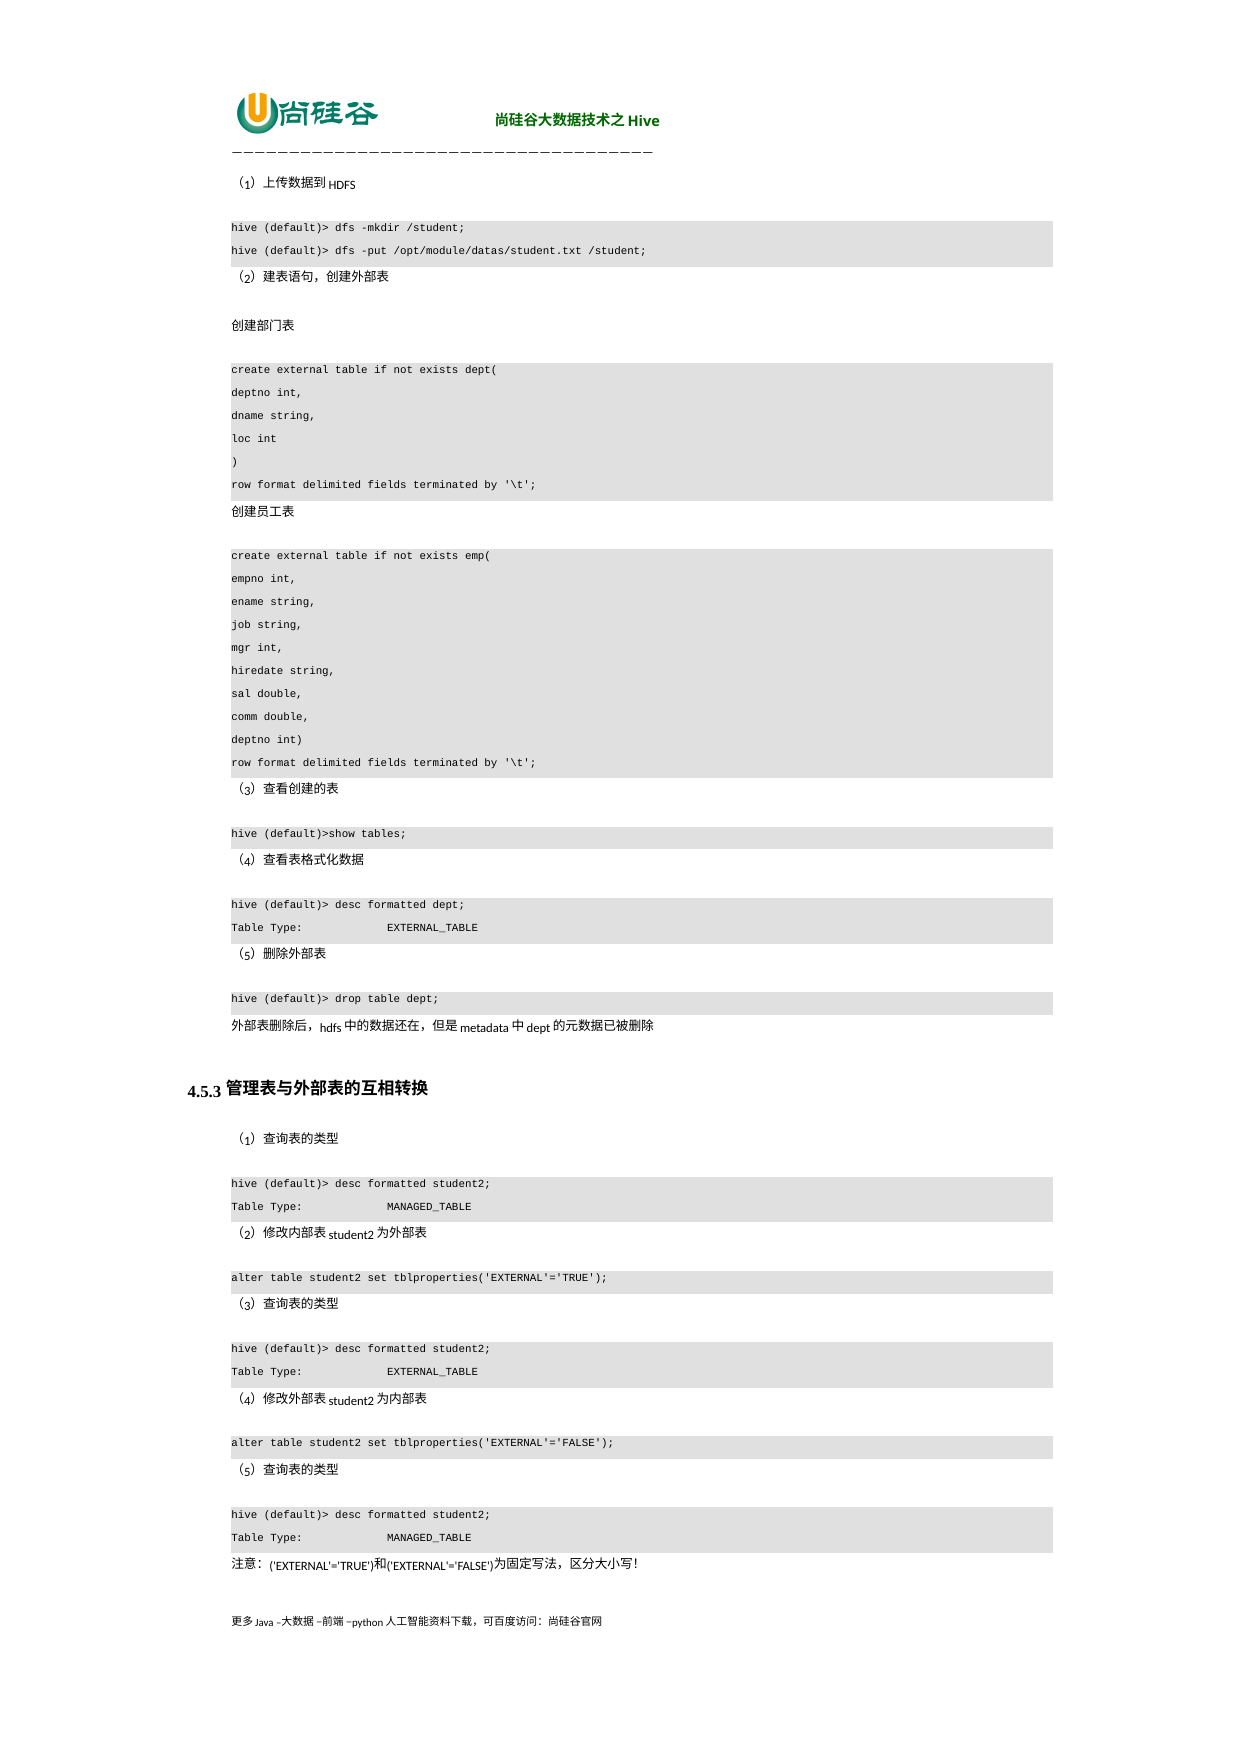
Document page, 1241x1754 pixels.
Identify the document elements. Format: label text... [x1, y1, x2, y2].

text row format delimited fields terminated by '\t'; [231, 478, 1053, 501]
text Table Type: EXTERNAL_TABLE [231, 1365, 1053, 1388]
text hive (default)> desc formatted student2; [231, 1507, 1053, 1530]
text （2）修改内部表student2为外部表 [187, 1222, 1053, 1255]
text （3）查看创建的表 [187, 778, 1053, 811]
text （1）查询表的类型 [187, 1128, 1053, 1161]
text hive (default)>show tables; [231, 827, 1053, 849]
text comm double, [231, 709, 1053, 732]
text Table Type: MANAGED_TABLE [231, 1530, 1053, 1553]
text sal double, [231, 687, 1053, 709]
picture [231, 88, 382, 138]
text 注意：('EXTERNAL'='TRUE')和('EXTERNAL'='FALSE')为固定写法，区分大小写！ [187, 1553, 1053, 1586]
text row format delimited fields terminated by '\t'; [231, 755, 1053, 778]
text Table Type: MANAGED_TABLE [231, 1199, 1053, 1222]
text hive (default)> desc formatted dept; [231, 898, 1053, 921]
text deptno int) [231, 732, 1053, 755]
text dname string, [231, 409, 1053, 432]
text （4）查看表格式化数据 [187, 849, 1053, 882]
text 创建员工表 [187, 501, 1053, 533]
text 创建部门表 [187, 315, 1053, 347]
text hiredate string, [231, 664, 1053, 687]
text ) [231, 455, 1053, 478]
text hive (default)> dfs -mkdir /student; [231, 221, 1053, 244]
text hive (default)> desc formatted student2; [231, 1342, 1053, 1365]
text empno int, [231, 572, 1053, 595]
text create external table if not exists emp( [231, 549, 1053, 572]
text hive (default)> drop table dept; [231, 992, 1053, 1015]
text job string, [231, 618, 1053, 641]
text （2）建表语句，创建外部表 [187, 267, 1053, 299]
subtitle 4.5.3 管理表与外部表的互相转换 [187, 1063, 1053, 1128]
text （3）查询表的类型 [187, 1294, 1053, 1326]
text hive (default)> dfs -put /opt/module/datas/student.txt /student; [231, 244, 1053, 267]
text ename string, [231, 595, 1053, 618]
text 外部表删除后，hdfs中的数据还在，但是metadata中dept的元数据已被删除 [187, 1015, 1053, 1047]
text alter table student2 set tblproperties('EXTERNAL'='TRUE'); [231, 1271, 1053, 1294]
text hive (default)> desc formatted student2; [231, 1177, 1053, 1199]
text （4）修改外部表student2为内部表 [187, 1388, 1053, 1420]
text mgr int, [231, 641, 1053, 664]
text deptno int, [231, 386, 1053, 409]
text （1）上传数据到HDFS [187, 172, 1053, 205]
text loc int [231, 432, 1053, 455]
text （5）删除外部表 [187, 944, 1053, 976]
text create external table if not exists dept( [231, 363, 1053, 386]
text Table Type: EXTERNAL_TABLE [231, 921, 1053, 944]
text alter table student2 set tblproperties('EXTERNAL'='FALSE'); [231, 1436, 1053, 1459]
text （5）查询表的类型 [187, 1459, 1053, 1492]
